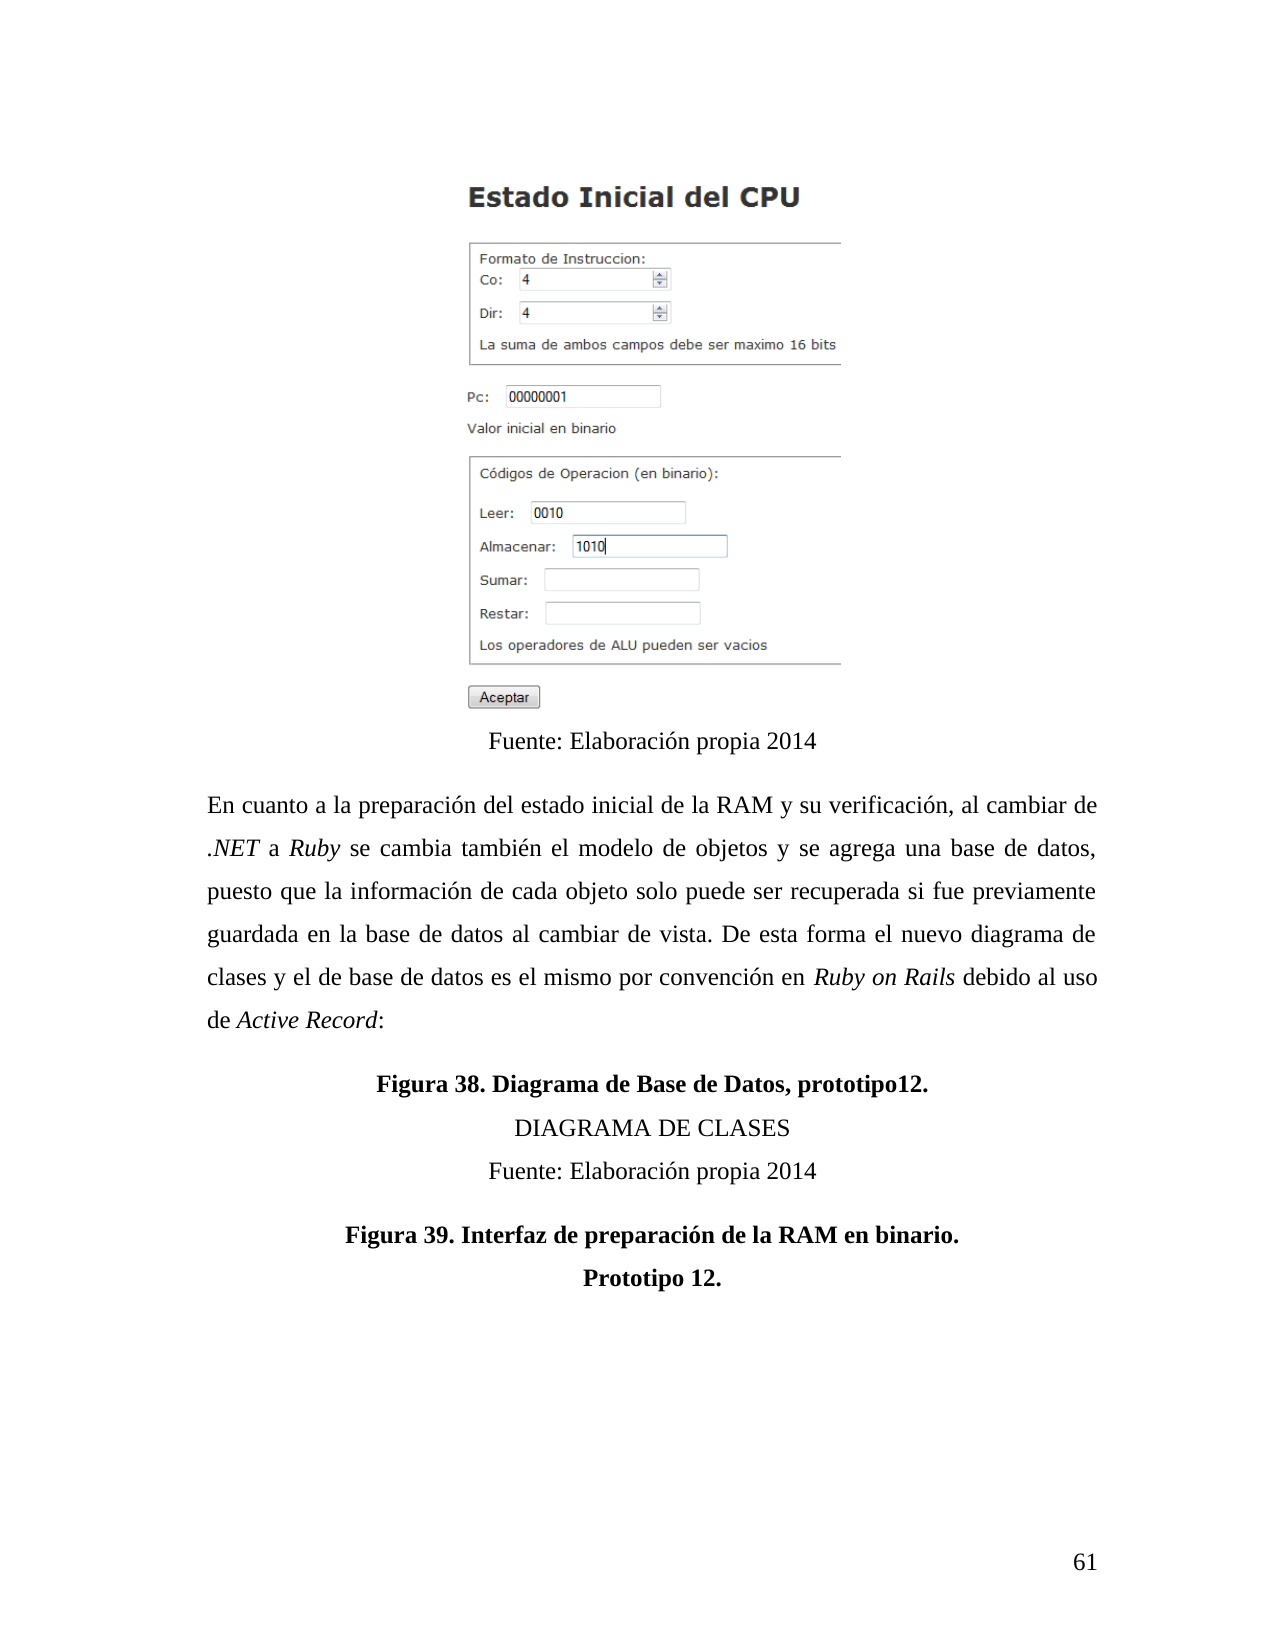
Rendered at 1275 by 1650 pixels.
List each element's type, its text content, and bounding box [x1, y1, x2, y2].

text Figura 39. Interfaz de preparación de la RAM en binario. [207, 1220, 1098, 1248]
text DIAGRAMA DE CLASES [207, 1113, 1098, 1141]
picture [463, 177, 841, 712]
text Fuente: Elaboración propia 2014 [207, 726, 1098, 755]
text Prototipo 12. [207, 1263, 1098, 1292]
text En cuanto a la preparación del estado inicial de la RAM y su verificación, al cambiar de .NET a Ruby se cambia también el modelo de objetos y se agrega una base de datos, puesto que la información de cada objeto solo puede ser recuperada si fue previamente guardada en la base de datos al cambiar de vista. De esta forma el nuevo diagrama de clases y el de base de datos es el mismo por convención en Ruby on Rails debido al uso de Active Record: [207, 790, 1098, 1034]
text Fuente: Elaboración propia 2014 [207, 1156, 1098, 1184]
text Figura 38. Diagrama de Base de Datos, prototipo12. [207, 1069, 1098, 1098]
